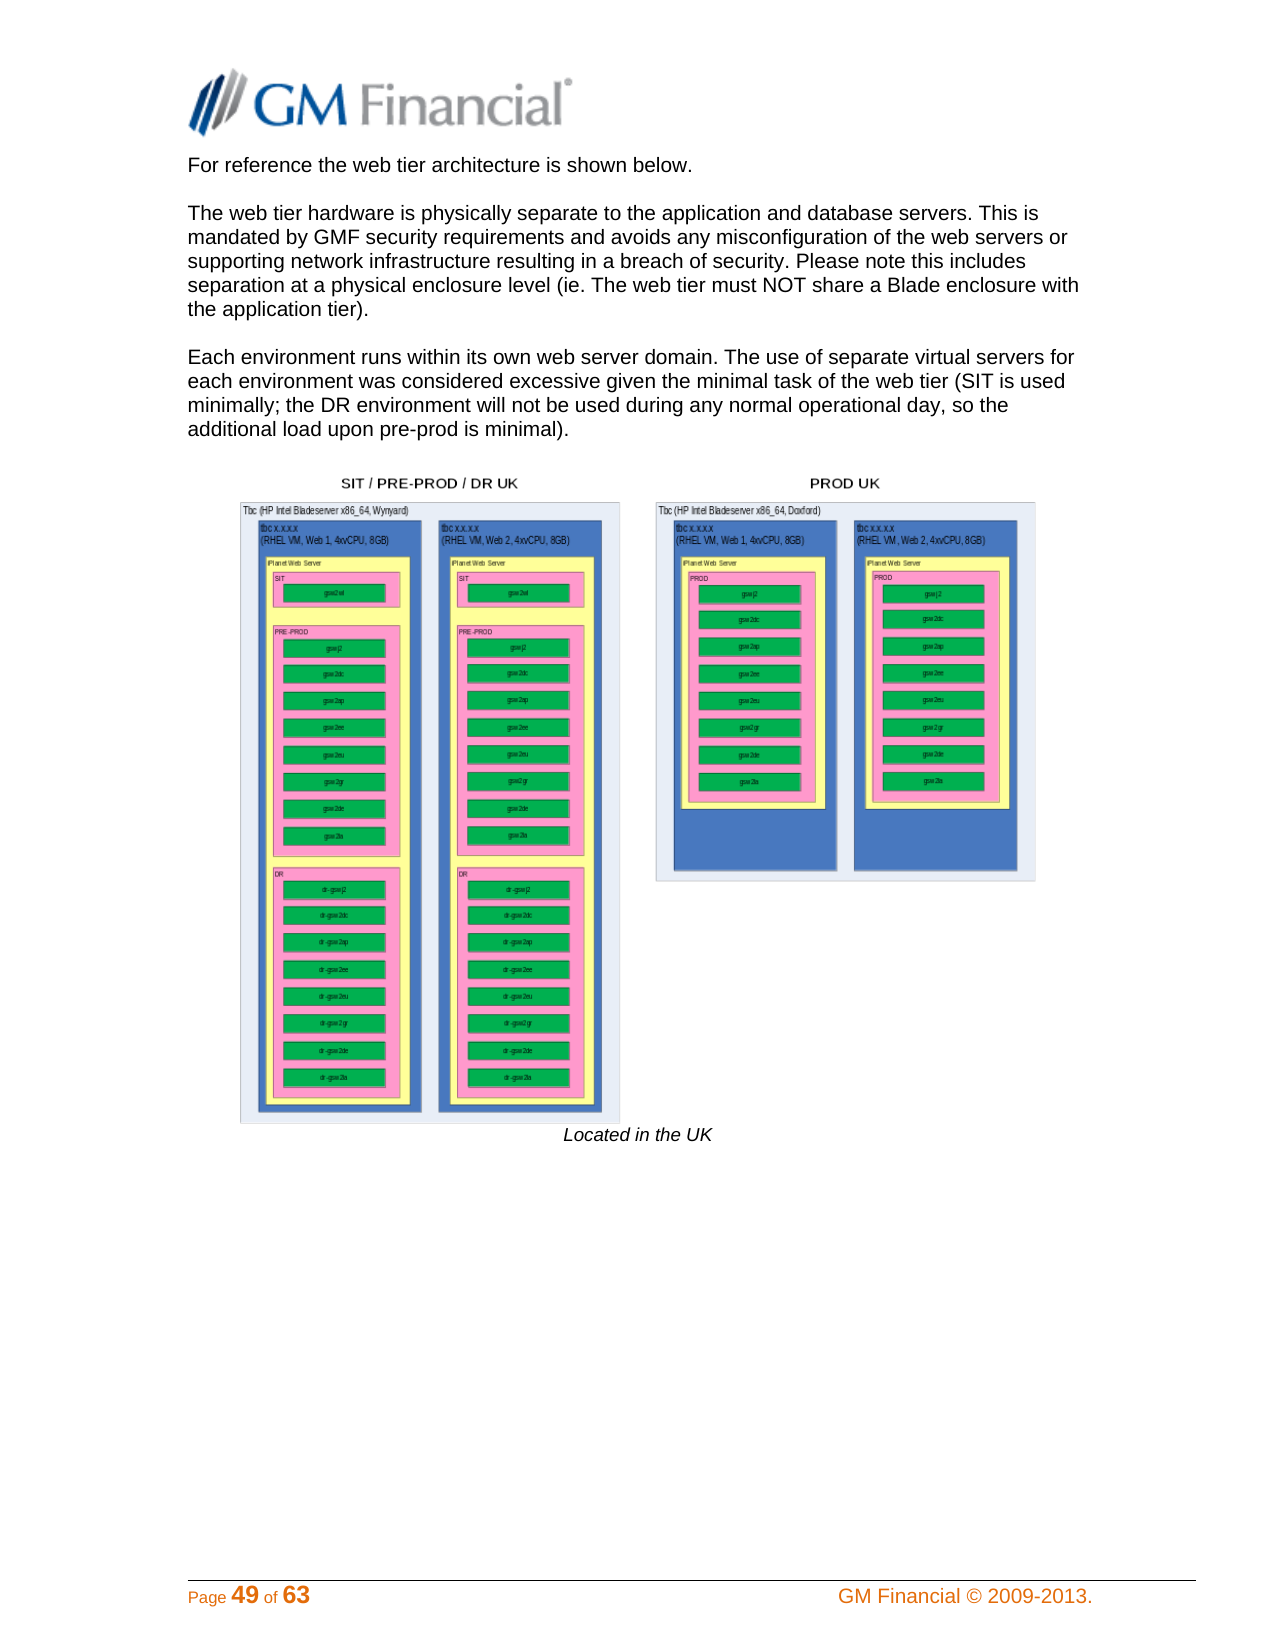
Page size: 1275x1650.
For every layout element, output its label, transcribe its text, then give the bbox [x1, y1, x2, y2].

text The web tier hardware is physically separate to the application and database servers. This is mandated by GMF security requirements and avoids any misconfiguration of the web servers or supporting network infrastructure resulting in a breach of security. Please note this includes separation at a physical enclosure level (ie. The web tier must NOT share a Blade enclosure with the application tier). [187, 201, 1087, 321]
text Located in the UK [187, 464, 1087, 1145]
text For reference the web tier architecture is shown below. [187, 153, 1087, 177]
picture [187, 56, 574, 153]
text Each environment runs within its own web server domain. The use of separate virtual servers for each environment was considered excessive given the minimal task of the web tier (SIT is used minimally; the DR environment will not be used during any normal operational day, so the additional load upon pre-prod is minimal). [187, 344, 1087, 440]
